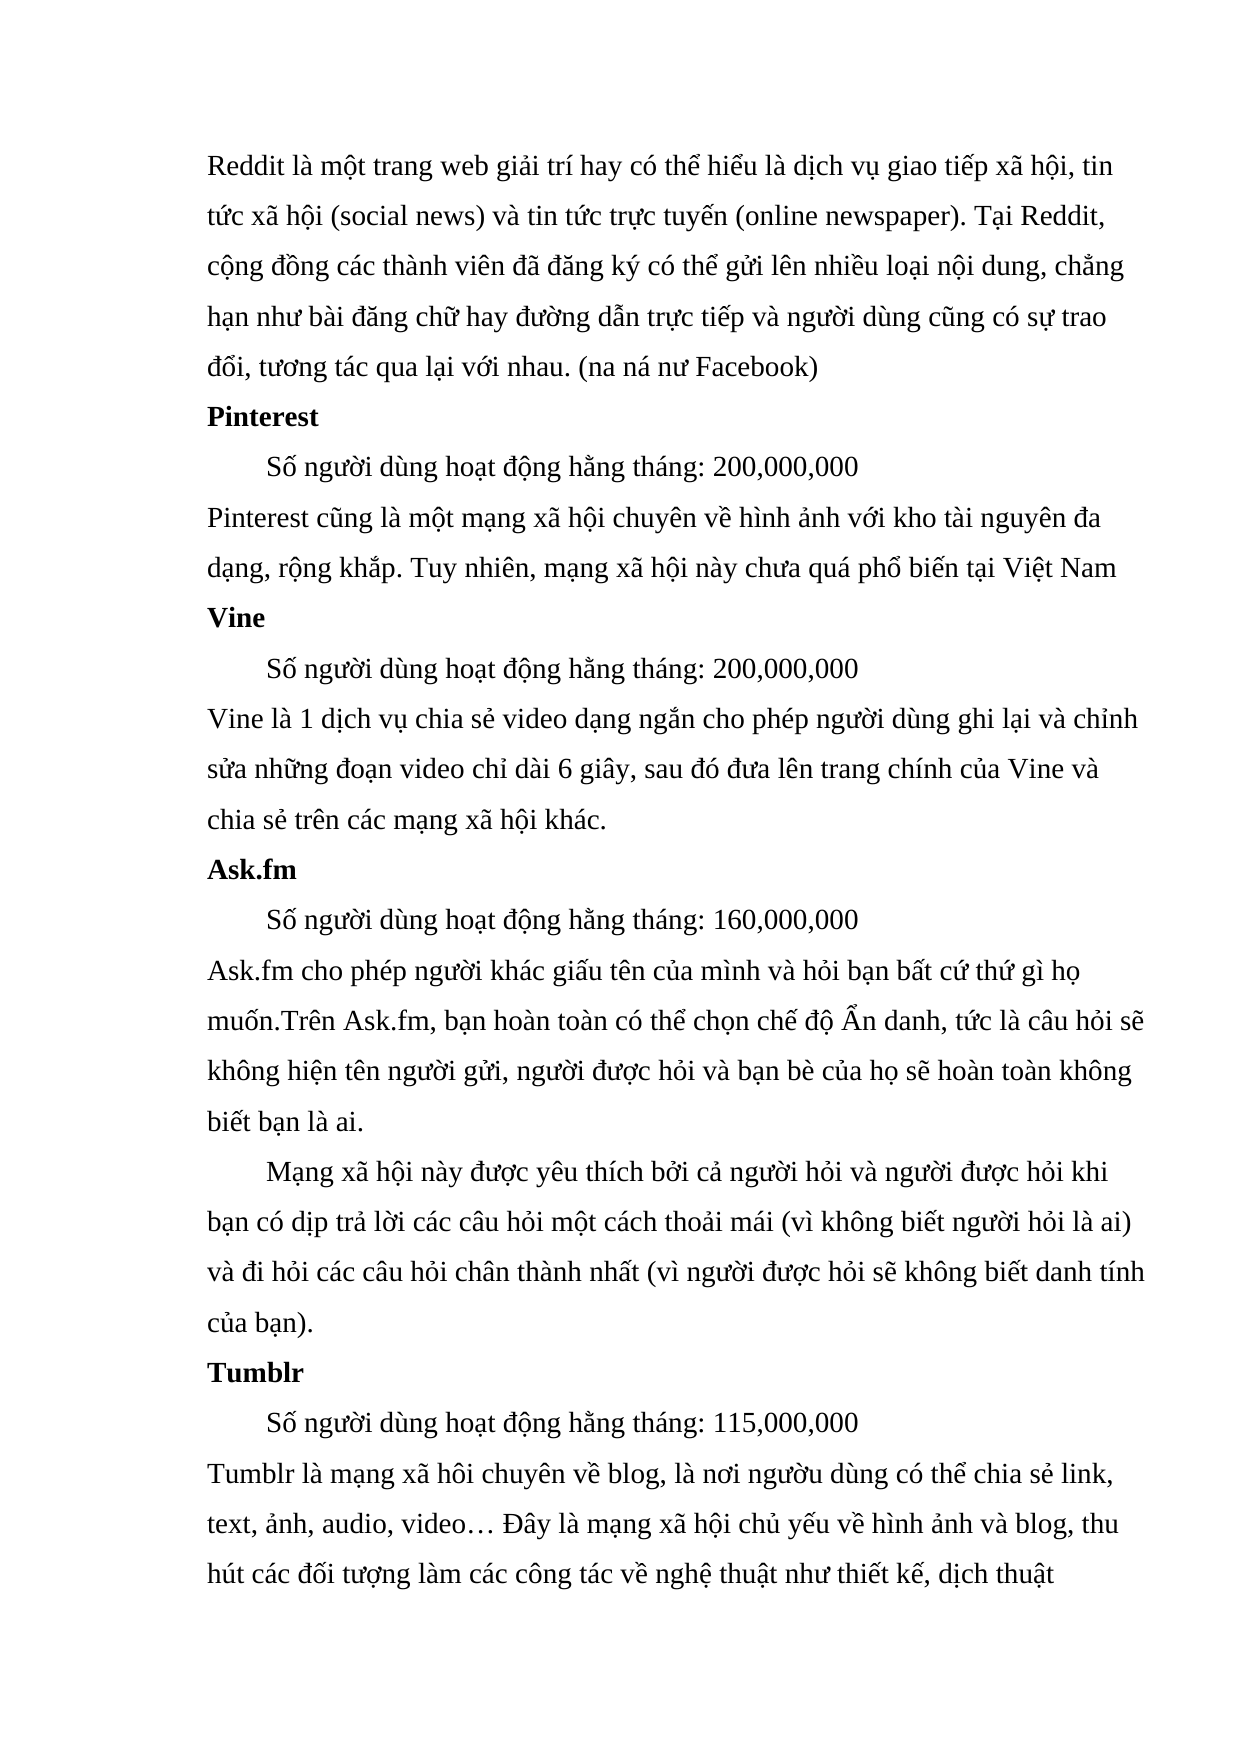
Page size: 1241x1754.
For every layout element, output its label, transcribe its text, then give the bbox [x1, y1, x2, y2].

subtitle Pinterest [207, 399, 1152, 433]
text Số người dùng hoạt động hằng tháng: 200,000,000 [207, 651, 1152, 684]
text Số người dùng hoạt động hằng tháng: 160,000,000 [207, 902, 1152, 936]
subtitle Ask.fm [177, 852, 1152, 886]
text Ask.fm cho phép người khác giấu tên của mình và hỏi bạn bất cứ thứ gì họ muốn.Trên Ask.fm, bạn hoàn toàn có thể chọn chế độ Ẩn danh, tức là câu hỏi sẽ không hiện tên người gửi, người được hỏi và bạn bè của họ sẽ hoàn toàn không biết bạn là ai. [207, 953, 1152, 1137]
text Số người dùng hoạt động hằng tháng: 200,000,000 [207, 449, 1152, 483]
text Vine là 1 dịch vụ chia sẻ video dạng ngắn cho phép người dùng ghi lại và chỉnh sửa những đoạn video chỉ dài 6 giây, sau đó đưa lên trang chính của Vine và chia sẻ trên các mạng xã hội khác. [207, 701, 1152, 835]
subtitle Tumblr [177, 1355, 1152, 1389]
text Pinterest cũng là một mạng xã hội chuyên về hình ảnh với kho tài nguyên đa dạng, rộng khắp. Tuy nhiên, mạng xã hội này chưa quá phổ biến tại Việt Nam [207, 500, 1152, 584]
text Mạng xã hội này được yêu thích bởi cả người hỏi và người được hỏi khi bạn có dịp trả lời các câu hỏi một cách thoải mái (vì không biết người hỏi là ai) và đi hỏi các câu hỏi chân thành nhất (vì người được hỏi sẽ không biết danh tính của bạn). [207, 1154, 1152, 1338]
subtitle Vine [177, 601, 1152, 634]
text Reddit là một trang web giải trí hay có thể hiểu là dịch vụ giao tiếp xã hội, tin tức xã hội (social news) và tin tức trực tuyến (online newspaper). Tại Reddit, cộng đồng các thành viên đã đăng ký có thể gửi lên nhiều loại nội dung, chẳng hạn như bài đăng chữ hay đường dẫn trực tiếp và người dùng cũng có sự trao đổi, tương tác qua lại với nhau. (na ná nư Facebook) [207, 148, 1152, 382]
text Số người dùng hoạt động hằng tháng: 115,000,000 [207, 1406, 1152, 1439]
text Tumblr là mạng xã hôi chuyên về blog, là nơi ngườu dùng có thể chia sẻ link, text, ảnh, audio, video… Đây là mạng xã hội chủ yếu về hình ảnh và blog, thu hút các đối tượng làm các công tác về nghệ thuật như thiết kế, dịch thuật [207, 1456, 1152, 1590]
